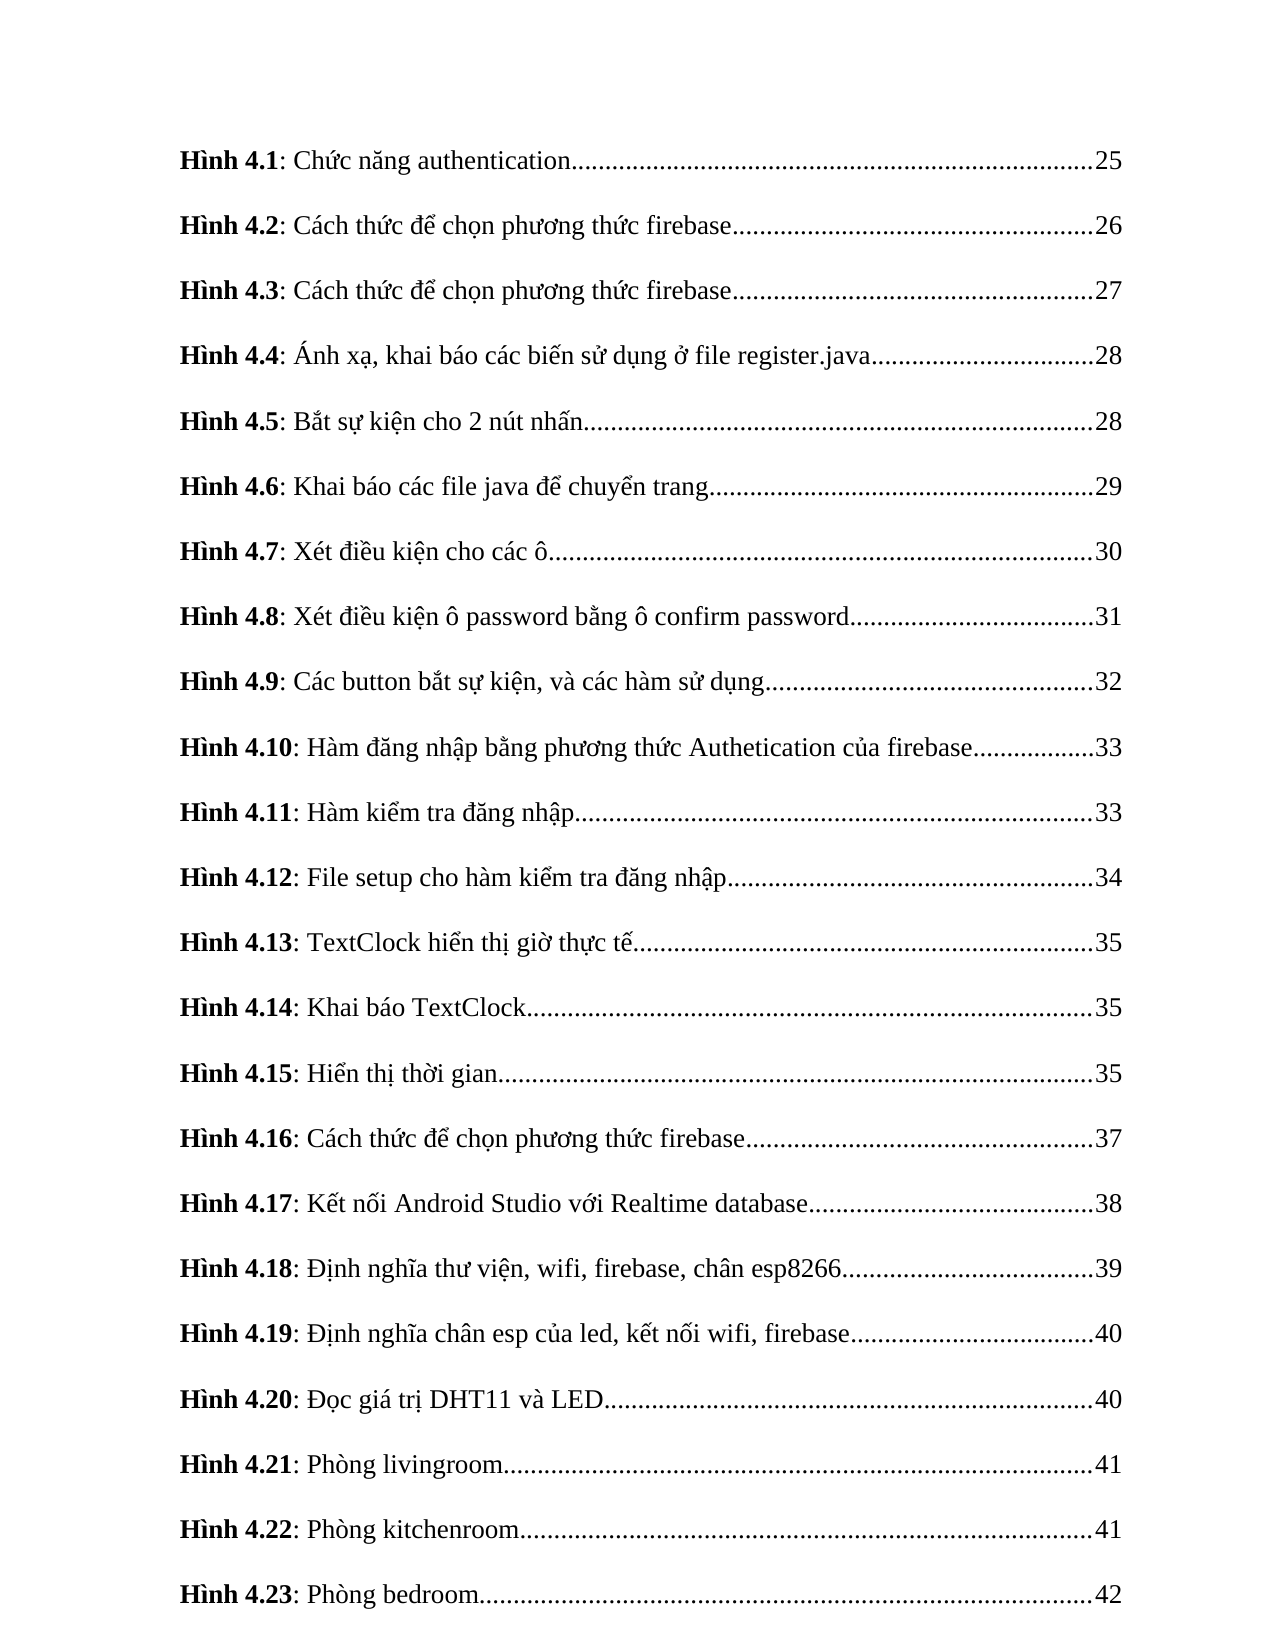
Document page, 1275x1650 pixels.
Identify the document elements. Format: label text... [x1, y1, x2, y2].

text Hình 4.4: Ánh xạ, khai báo các biến sử dụng ở file register.java 28 [179, 339, 1198, 371]
text Hình 4.21: Phòng livingroom 41 [179, 1448, 1198, 1479]
text Hình 4.14: Khai báo TextClock 35 [179, 991, 1198, 1023]
text Hình 4.23: Phòng bedroom 42 [179, 1578, 1198, 1609]
text Hình 4.10: Hàm đăng nhập bằng phương thức Authetication của firebase 33 [179, 731, 1198, 762]
text Hình 4.16: Cách thức để chọn phương thức firebase 37 [179, 1122, 1198, 1153]
text Hình 4.5: Bắt sự kiện cho 2 nút nhấn 28 [179, 404, 1198, 436]
text Hình 4.8: Xét điều kiện ô password bằng ô confirm password 31 [179, 600, 1198, 631]
text Hình 4.1: Chức năng authentication 25 [179, 144, 1198, 175]
text Hình 4.22: Phòng kitchenroom 41 [179, 1513, 1198, 1544]
text Hình 4.6: Khai báo các file java để chuyển trang 29 [179, 470, 1198, 501]
text Hình 4.9: Các button bắt sự kiện, và các hàm sử dụng 32 [179, 665, 1198, 697]
text Hình 4.20: Đọc giá trị DHT11 và LED 40 [179, 1383, 1198, 1414]
text Hình 4.15: Hiển thị thời gian 35 [179, 1057, 1198, 1088]
text Hình 4.12: File setup cho hàm kiểm tra đăng nhập 34 [179, 861, 1198, 892]
text Hình 4.7: Xét điều kiện cho các ô 30 [179, 535, 1198, 566]
text Hình 4.11: Hàm kiểm tra đăng nhập 33 [179, 796, 1198, 827]
text Hình 4.17: Kết nối Android Studio với Realtime database 38 [179, 1187, 1198, 1218]
text Hình 4.2: Cách thức để chọn phương thức firebase 26 [179, 209, 1198, 240]
text Hình 4.3: Cách thức để chọn phương thức firebase 27 [179, 274, 1198, 305]
text Hình 4.18: Định nghĩa thư viện, wifi, firebase, chân esp8266 39 [179, 1252, 1198, 1283]
text Hình 4.13: TextClock hiển thị giờ thực tế 35 [179, 926, 1198, 957]
text Hình 4.19: Định nghĩa chân esp của led, kết nối wifi, firebase 40 [179, 1317, 1198, 1349]
